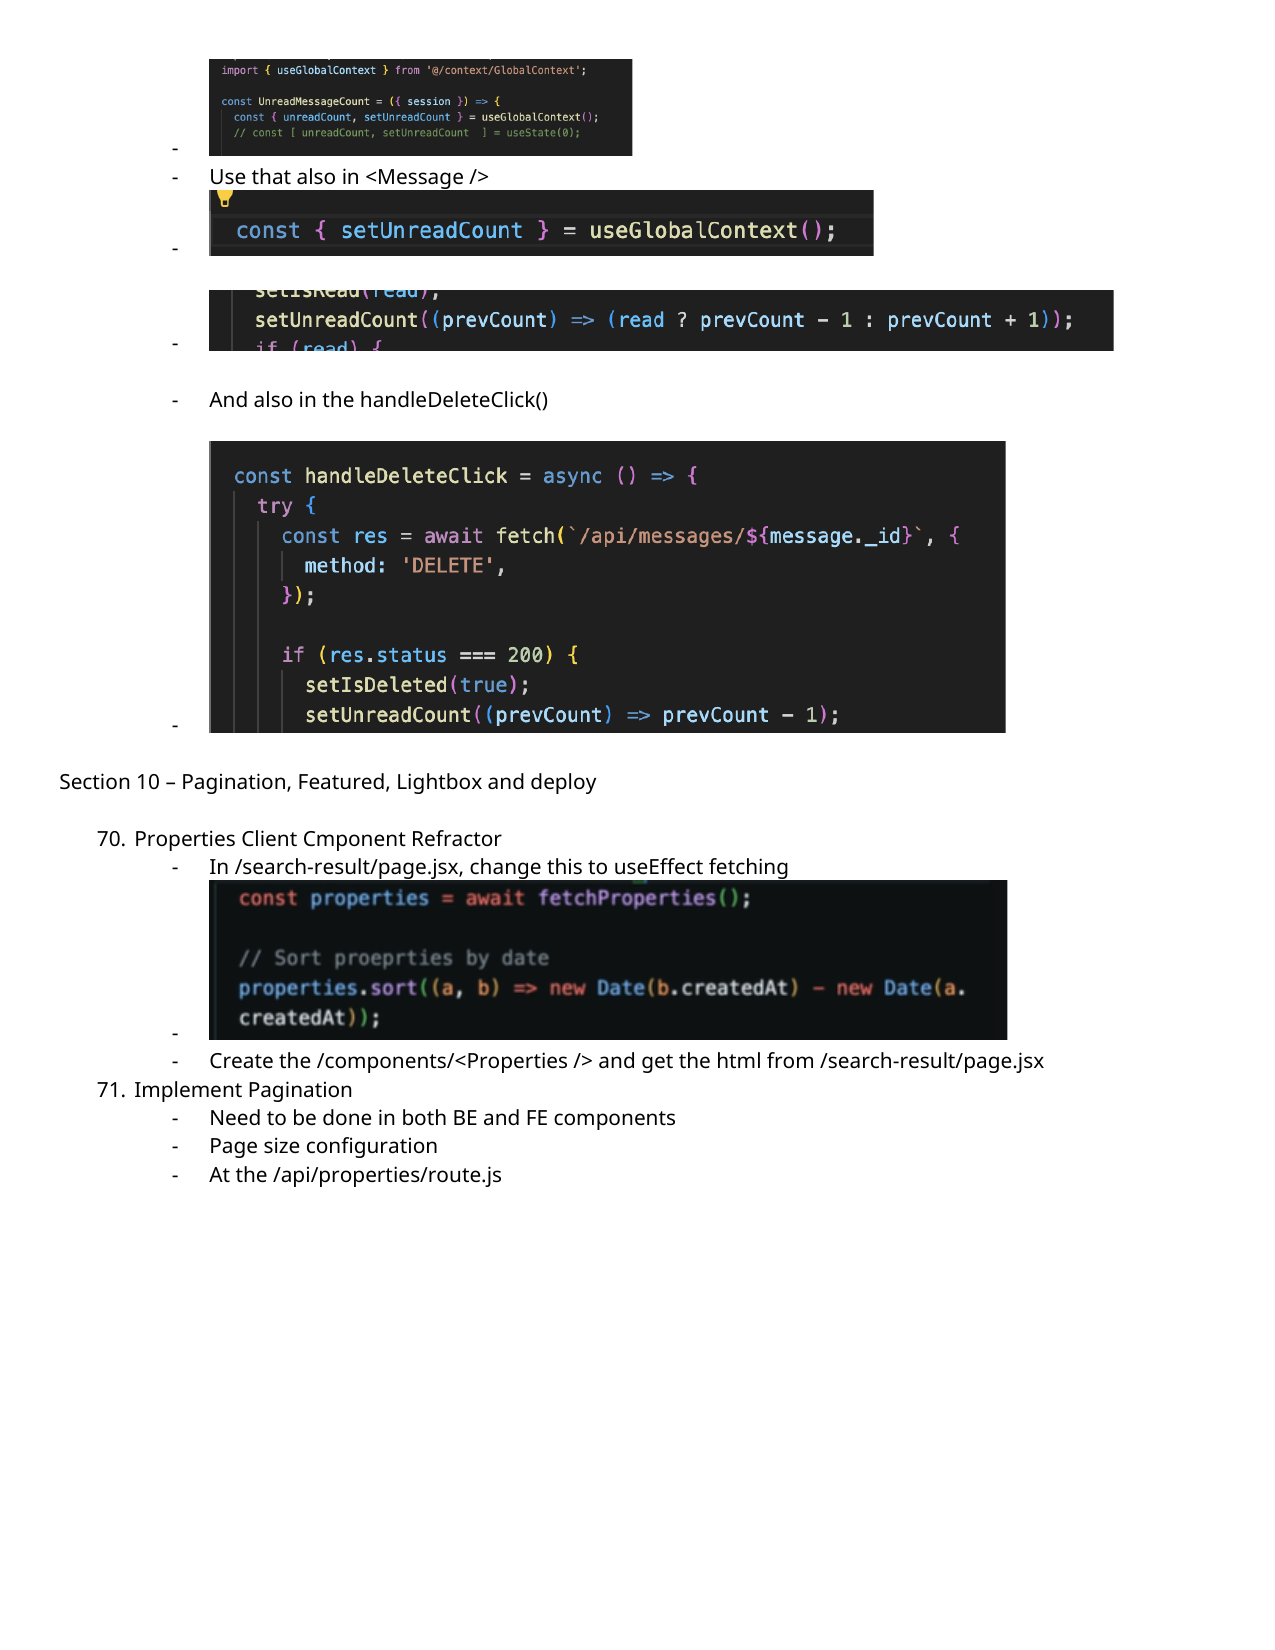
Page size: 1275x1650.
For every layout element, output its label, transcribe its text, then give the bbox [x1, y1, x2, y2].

list Use that also in <Message /> [172, 162, 1216, 191]
picture [209, 59, 633, 156]
list Create the /components/<Properties /> and get the html from /search-result/page.jsx [172, 1046, 1216, 1075]
text Section 10 – Pagination, Featured, Lightbox and deploy [59, 767, 1216, 795]
picture [209, 880, 1008, 1040]
list And also in the handleDeleteClick() [172, 385, 1216, 413]
list Page size configuration [172, 1132, 1216, 1160]
list Implement Pagination [97, 1075, 1216, 1103]
list In /search-result/page.jsx, change this to useEffect fetching [172, 852, 1216, 881]
picture [209, 290, 1114, 351]
picture [209, 441, 1006, 733]
list At the /api/properties/route.js [172, 1160, 1216, 1188]
list Properties Client Cmponent Refractor [97, 824, 1216, 852]
picture [209, 190, 874, 256]
list Need to be done in both BE and FE components [172, 1103, 1216, 1132]
